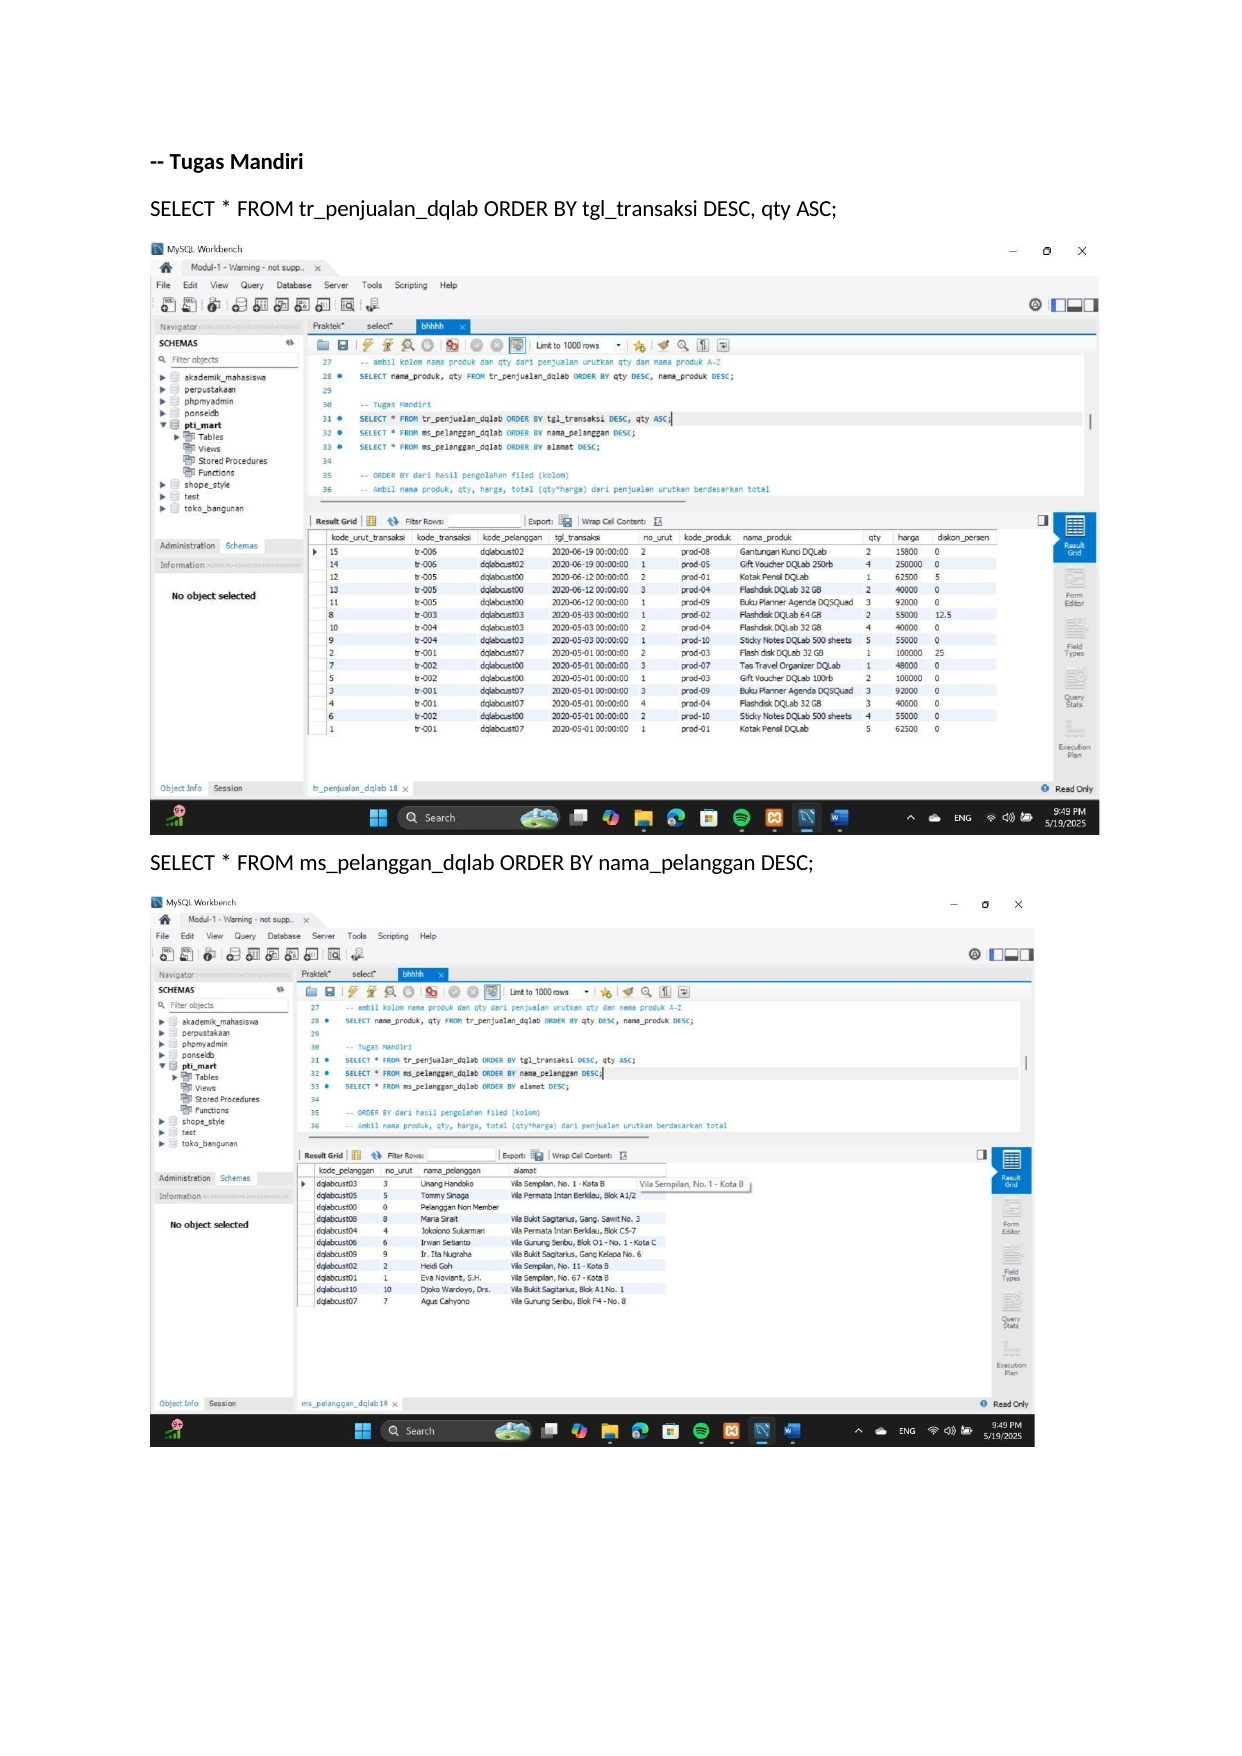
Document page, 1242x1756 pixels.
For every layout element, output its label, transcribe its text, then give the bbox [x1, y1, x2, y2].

picture [150, 241, 1100, 835]
text SELECT * FROM tr_penjualan_dqlab ORDER BY tgl_transaksi DESC, qty ASC; [150, 194, 1109, 222]
picture [150, 896, 1035, 1447]
subtitle -- Tugas Mandiri [150, 147, 1109, 175]
